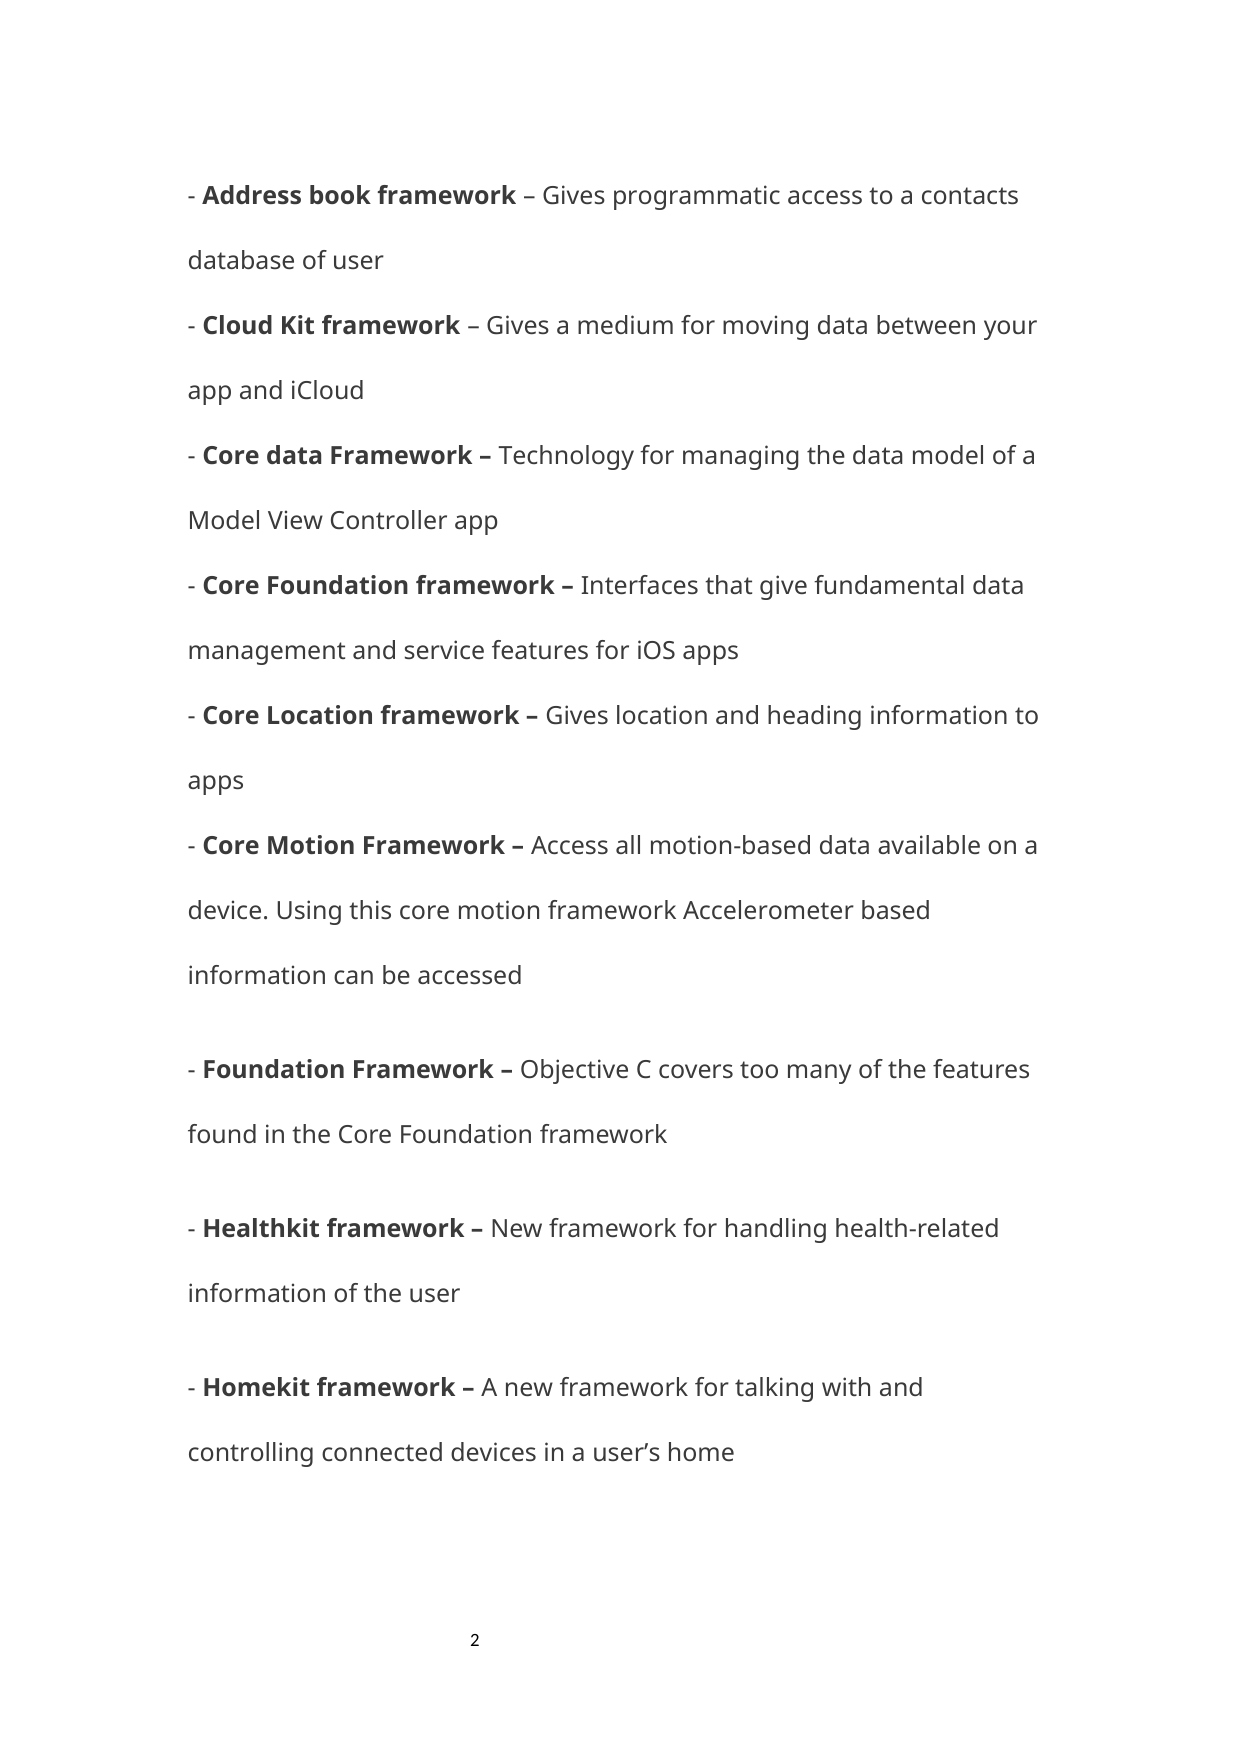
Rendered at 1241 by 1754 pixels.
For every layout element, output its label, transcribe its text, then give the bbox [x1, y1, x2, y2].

text - Address book framework – Gives programmatic access to a contacts database of user [187, 162, 1053, 292]
text - Core Motion Framework – Access all motion-based data available on a device. Using this core motion framework Accelerometer based information can be accessed [187, 812, 1053, 1007]
text - Cloud Kit framework – Gives a medium for moving data between your app and iCloud [187, 292, 1053, 422]
text - Core Foundation framework – Interfaces that give fundamental data management and service features for iOS apps [187, 552, 1053, 682]
list - Foundation Framework – Objective C covers too many of the features found in the Core Foundation framework [187, 1036, 1053, 1166]
text - Core data Framework – Technology for managing the data model of a Model View Controller app [187, 422, 1053, 552]
text - Core Location framework – Gives location and heading information to apps [187, 682, 1053, 812]
list - Healthkit framework – New framework for handling health-related information of the user [187, 1195, 1053, 1325]
text - Homekit framework – A new framework for talking with and controlling connected devices in a user’s home [187, 1354, 1053, 1484]
